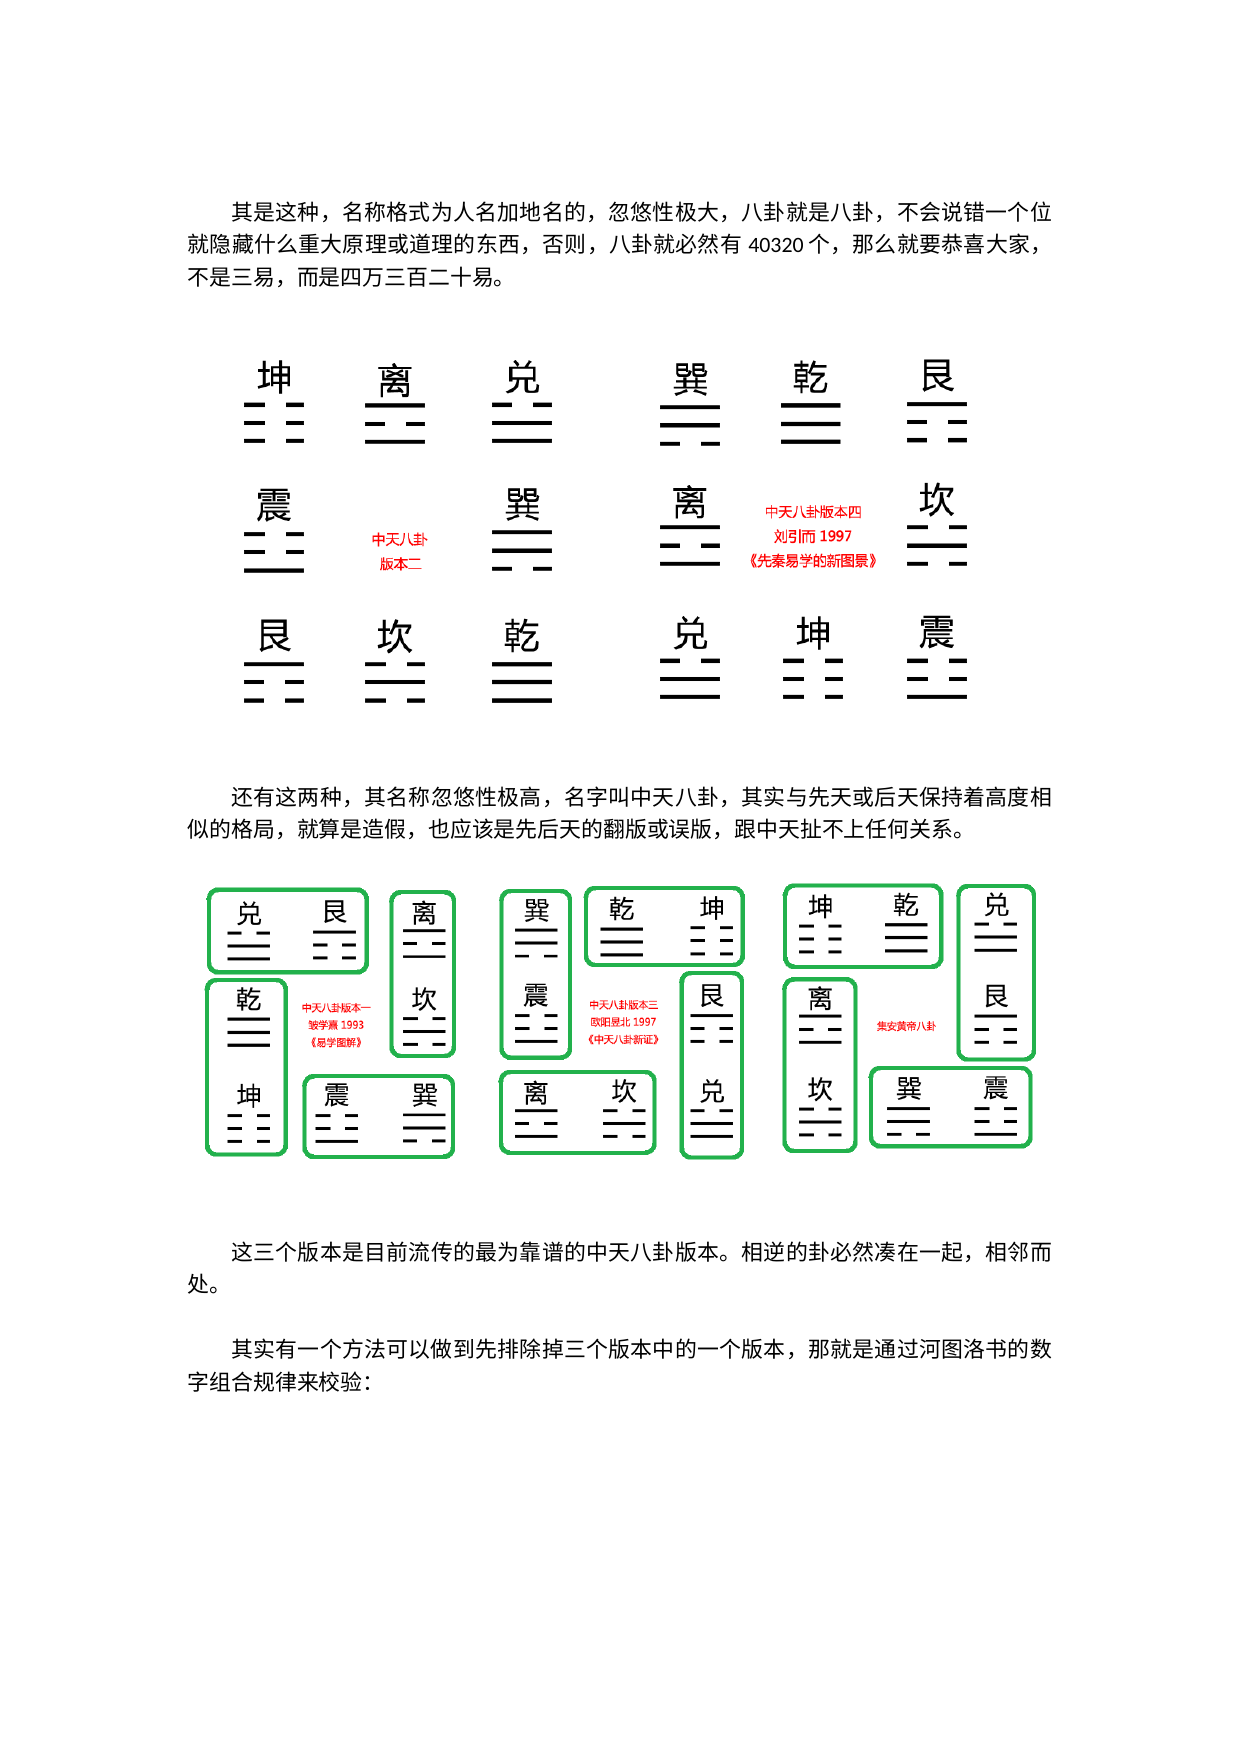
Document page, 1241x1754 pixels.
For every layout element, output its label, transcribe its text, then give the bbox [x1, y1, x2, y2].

picture [187, 877, 1053, 1173]
text 其是这种，名称格式为人名加地名的，忽悠性极大，八卦就是八卦，不会说错一个位就隐藏什么重大原理或道理的东西，否则，八卦就必然有40320个，那么就要恭喜大家，不是三易，而是四万三百二十易。 [187, 194, 1053, 292]
text 其实有一个方法可以做到先排除掉三个版本中的一个版本，那就是通过河图洛书的数字组合规律来校验： [187, 1332, 1053, 1397]
text 这三个版本是目前流传的最为靠谱的中天八卦版本。相逆的卦必然凑在一起，相邻而处。 [187, 1234, 1053, 1299]
picture [187, 327, 1019, 744]
text 还有这两种，其名称忽悠性极高，名字叫中天八卦，其实与先天或后天保持着高度相似的格局，就算是造假，也应该是先后天的翻版或误版，跟中天扯不上任何关系。 [187, 779, 1053, 844]
